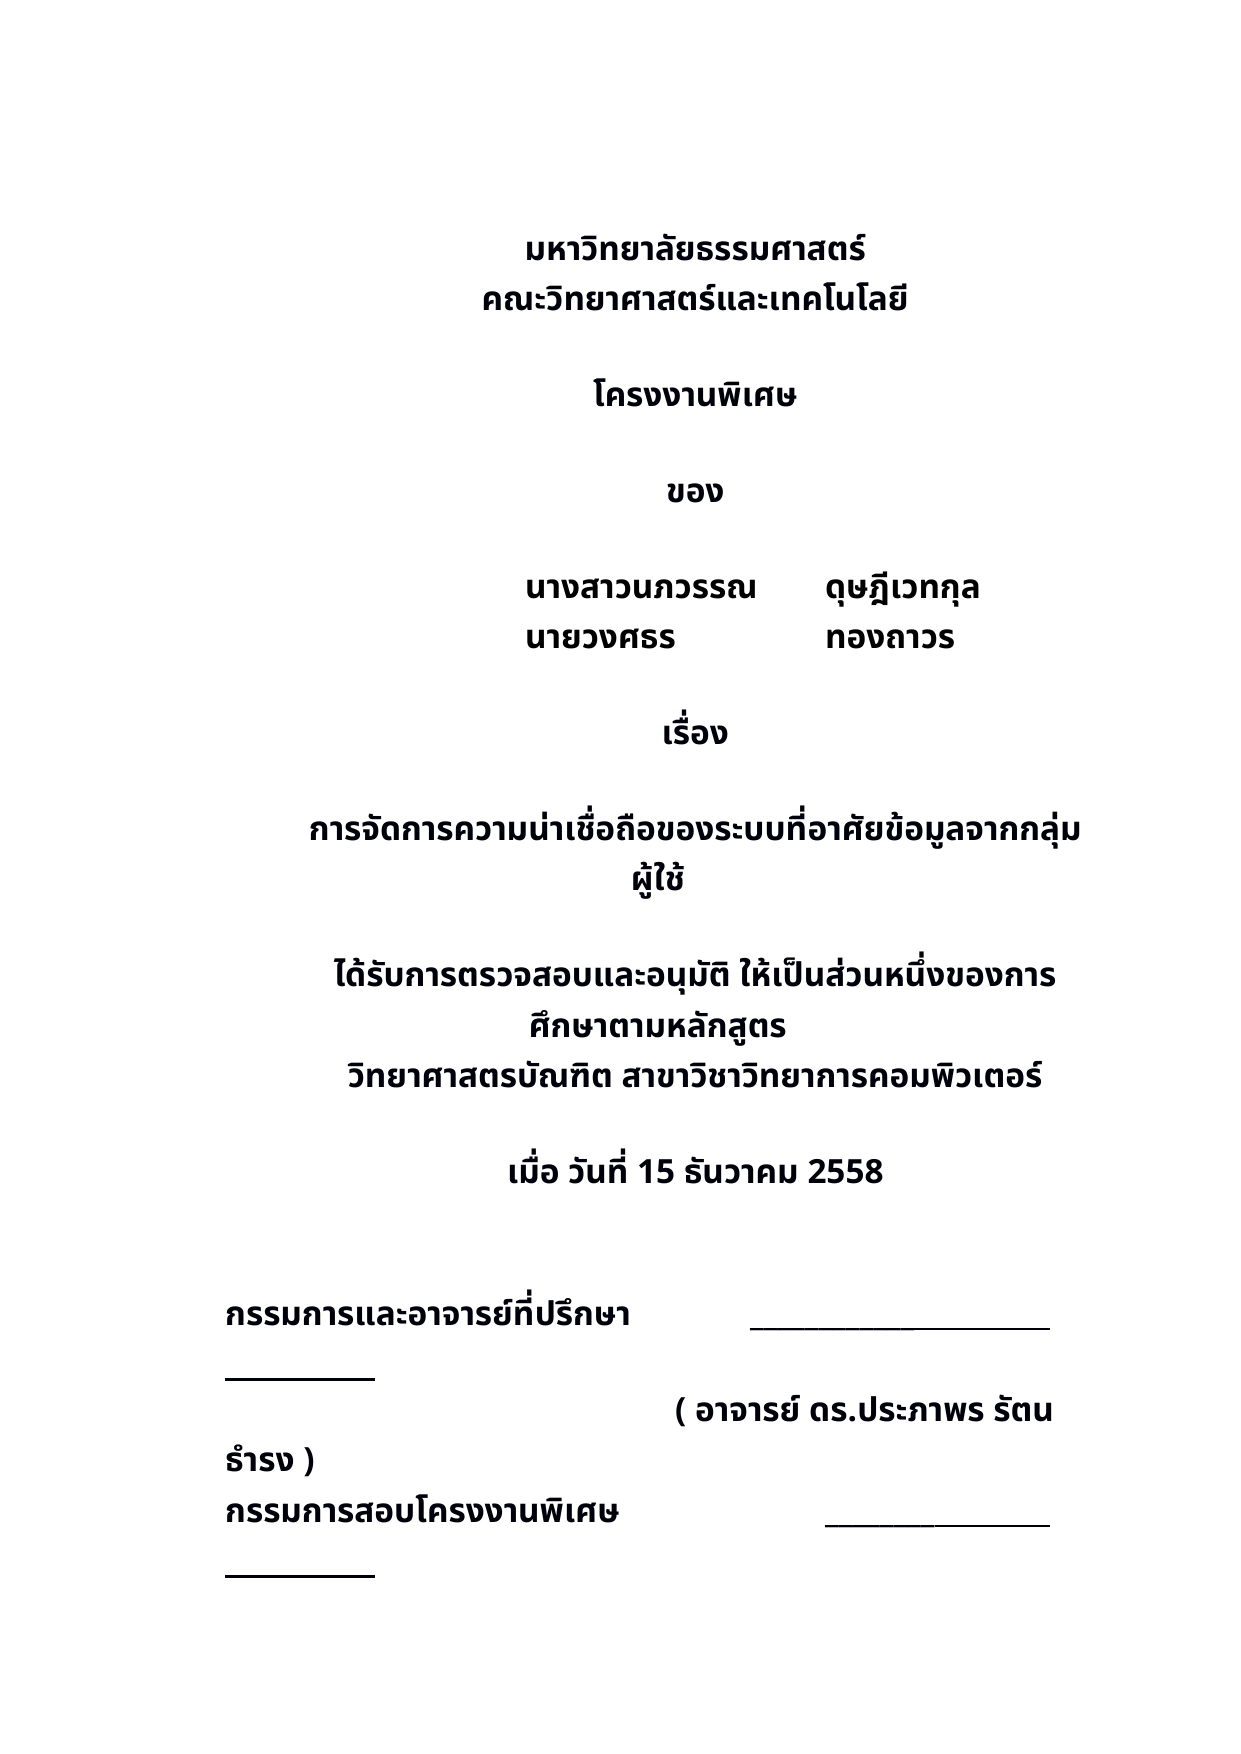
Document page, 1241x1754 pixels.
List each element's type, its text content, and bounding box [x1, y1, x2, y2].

text กรรมการสอบโครงงานพิเศษ ________ [225, 1487, 1090, 1583]
text วิทยาศาสตรบัณฑิต สาขาวิชาวิทยาการคอมพิวเตอร์ [225, 1052, 1090, 1102]
text คณะวิทยาศาสตร์และเทคโนโลยี [225, 275, 1090, 326]
text นายวงศธร ทองถาวร [225, 613, 1090, 664]
text เรื่อง [225, 709, 1090, 759]
text ( อาจารย์ ดร.ประภาพร รัตนธำรง ) [225, 1385, 1090, 1487]
text กรรมการและอาจารย์ที่ปรึกษา ____________ [225, 1289, 1090, 1385]
text โครงงานพิเศษ [225, 371, 1090, 422]
text มหาวิทยาลัยธรรมศาสตร์ [225, 225, 1090, 275]
text ของ [225, 467, 1090, 517]
text นางสาวนภวรรณ ดุษฎีเวทกุล [225, 563, 1090, 613]
text ได้รับการตรวจสอบและอนุมัติ ให้เป็นส่วนหนึ่งของการศึกษาตามหลักสูตร [225, 951, 1090, 1052]
text เมื่อ วันที่ 15 ธันวาคม 2558 [225, 1148, 1090, 1198]
text การจัดการความน่าเชื่อถือของระบบที่อาศัยข้อมูลจากกลุ่มผู้ใช้ [225, 805, 1090, 906]
